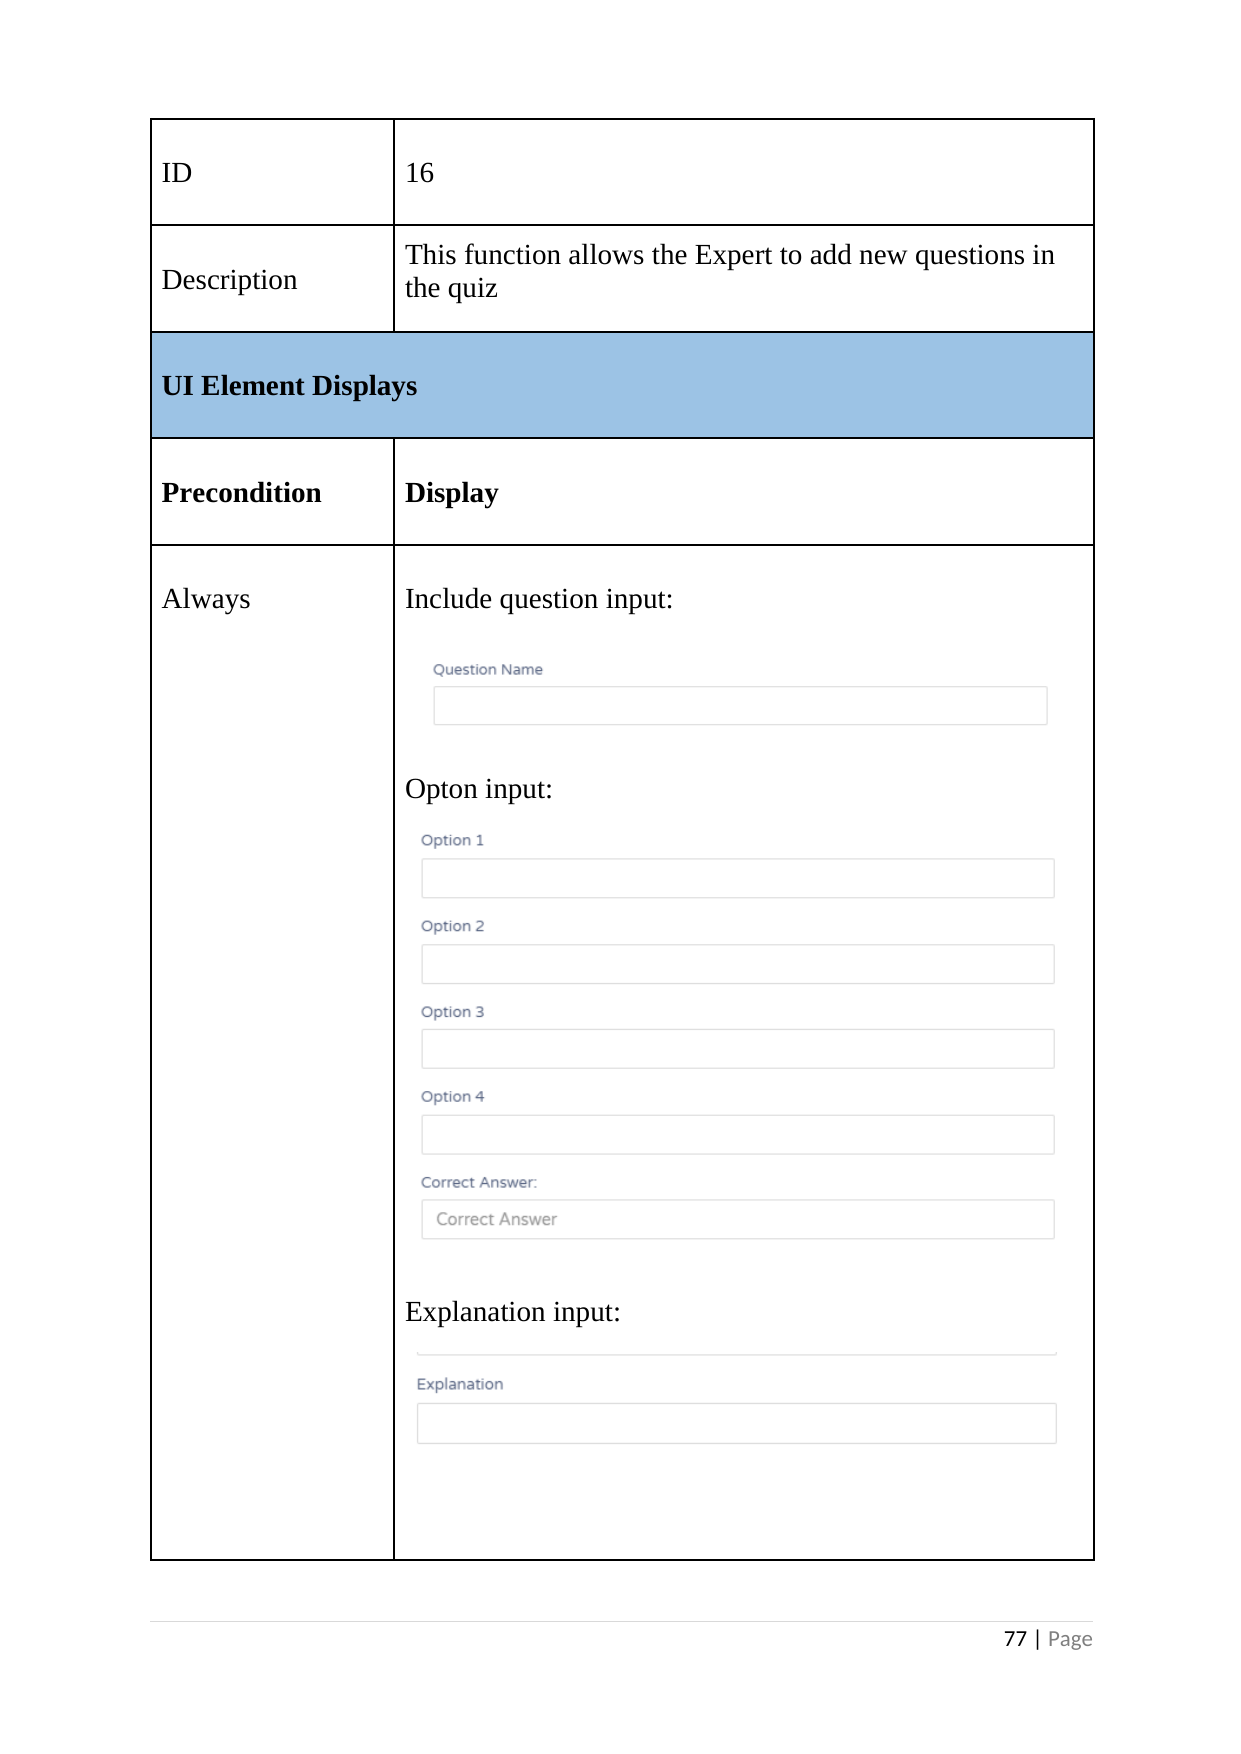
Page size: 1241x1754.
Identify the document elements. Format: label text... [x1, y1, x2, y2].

table_cell Display [395, 439, 1093, 544]
table_cell Precondition [152, 439, 393, 544]
table_cell 16 [395, 120, 1093, 224]
table_cell ID [152, 120, 393, 224]
picture [404, 639, 1082, 746]
picture [404, 829, 1082, 1270]
picture [404, 1352, 1082, 1466]
table_cell Always [152, 546, 393, 1559]
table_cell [395, 546, 1093, 1559]
table_cell This function allows the Expert to add new questions in the quiz [395, 226, 1093, 331]
table_cell UI Element Displays [152, 333, 1093, 437]
table_cell Description [152, 226, 393, 331]
